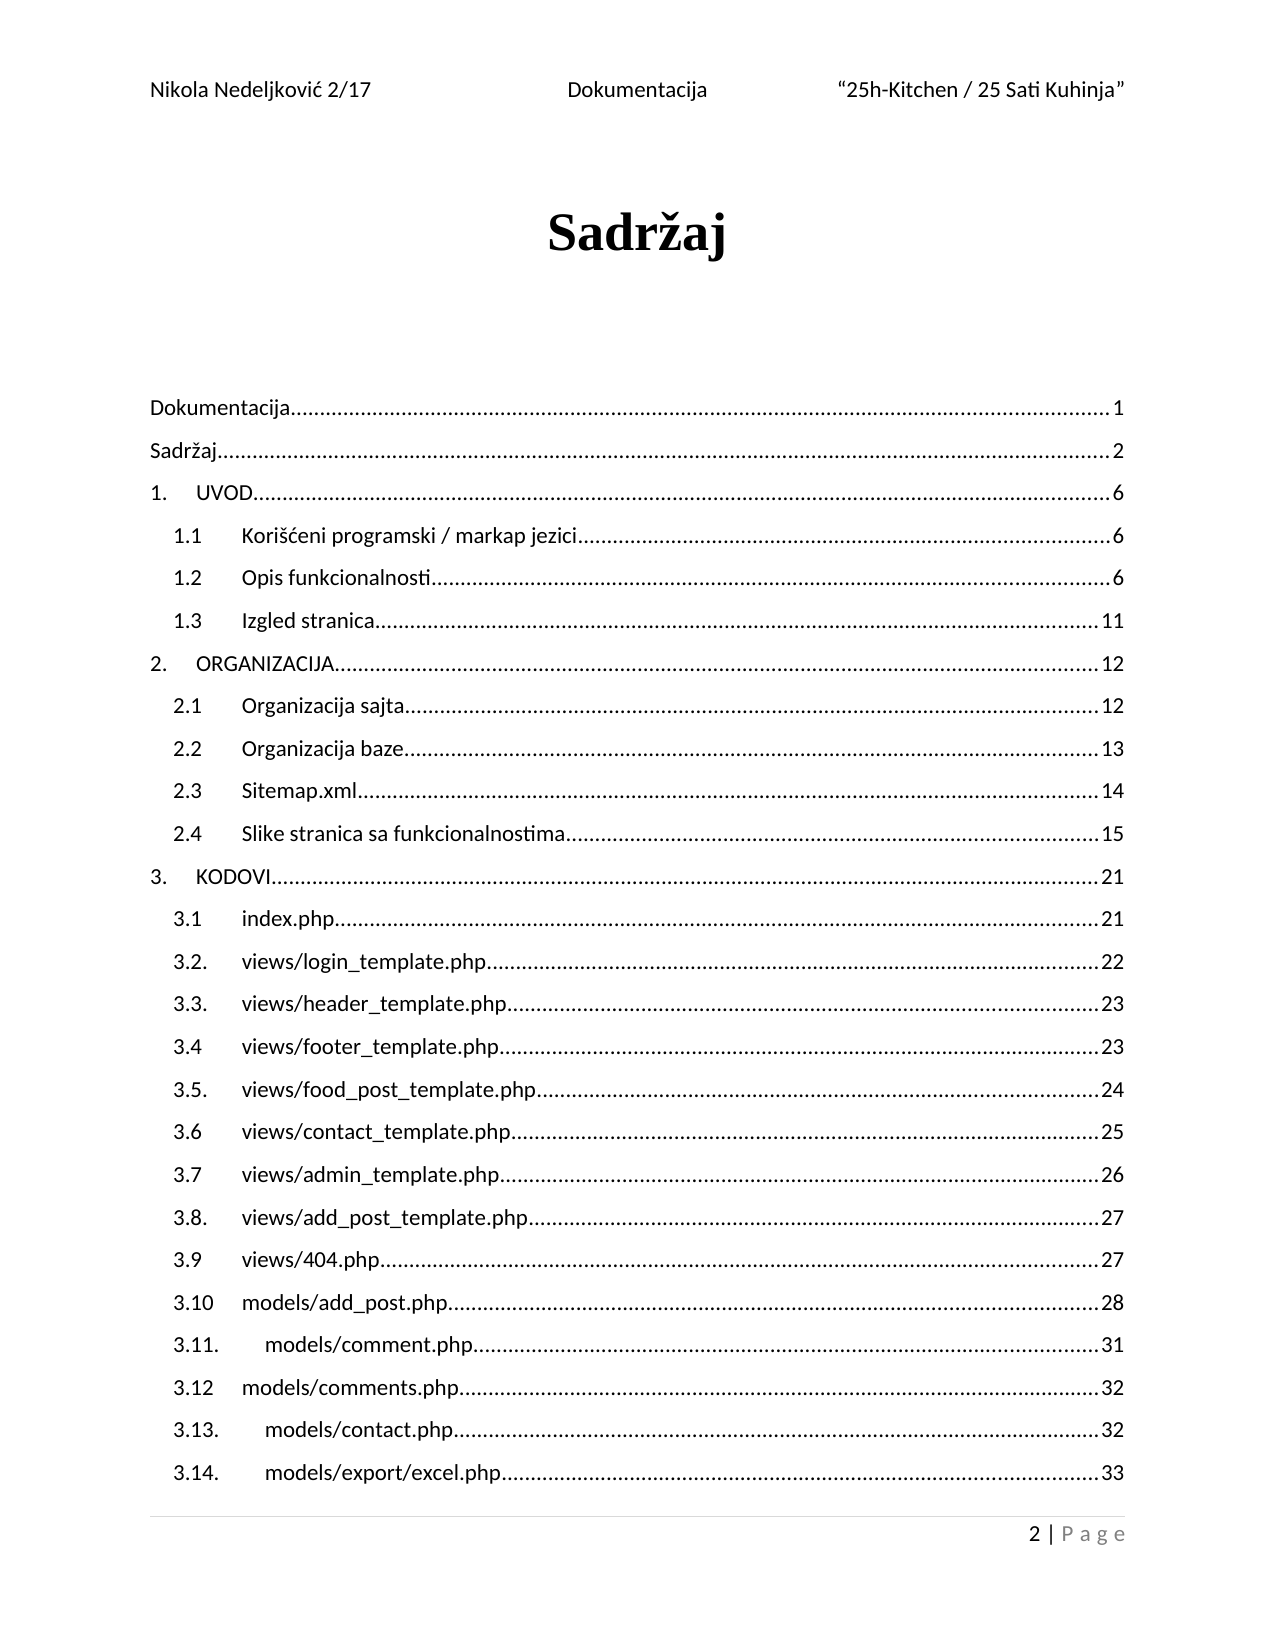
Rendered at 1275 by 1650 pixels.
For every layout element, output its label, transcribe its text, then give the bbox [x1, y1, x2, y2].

subtitle Sadržaj [150, 200, 1125, 262]
